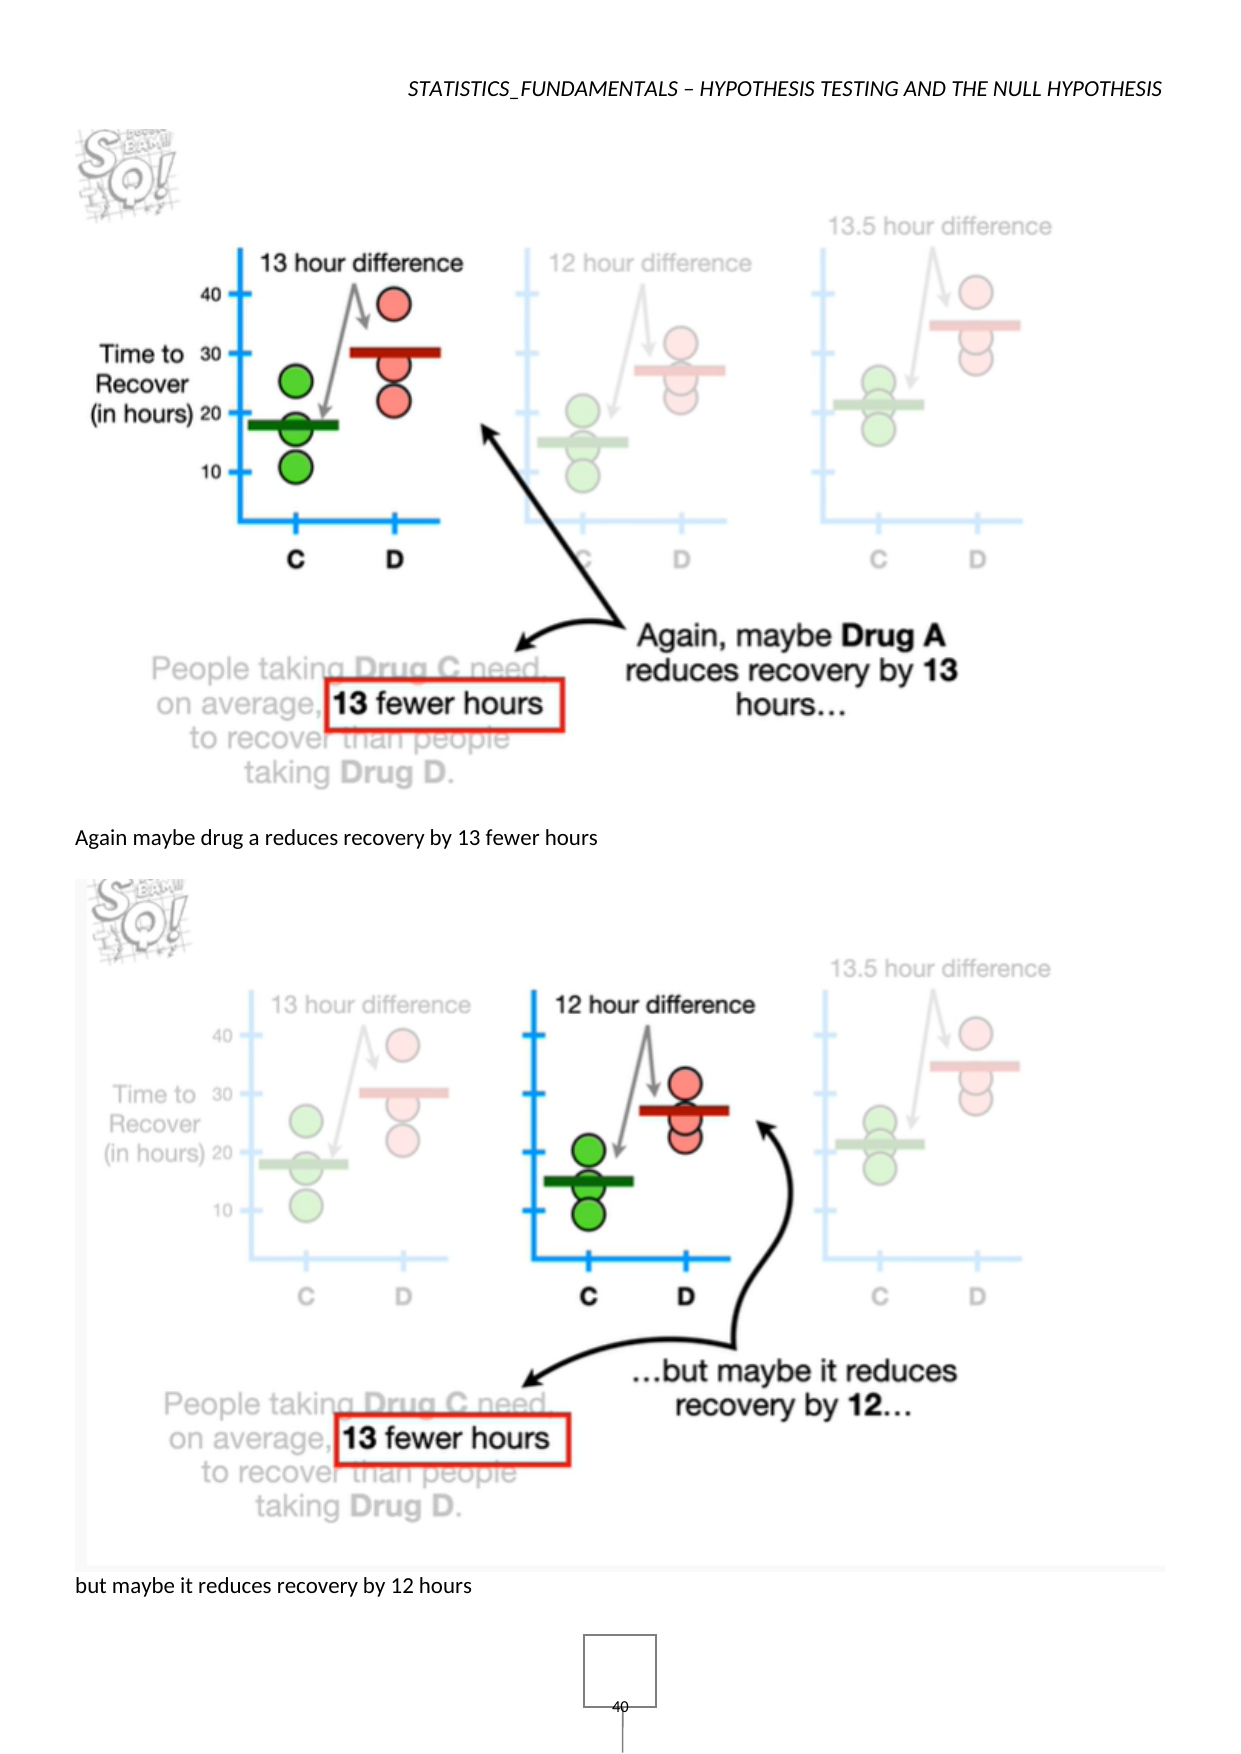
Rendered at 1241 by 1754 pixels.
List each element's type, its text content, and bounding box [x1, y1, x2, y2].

text Again maybe drug a reduces recovery by 13 fewer hours [75, 824, 1165, 851]
text but maybe it reduces recovery by 12 hours [75, 1572, 1165, 1599]
picture [75, 129, 1166, 824]
picture [75, 879, 1166, 1572]
